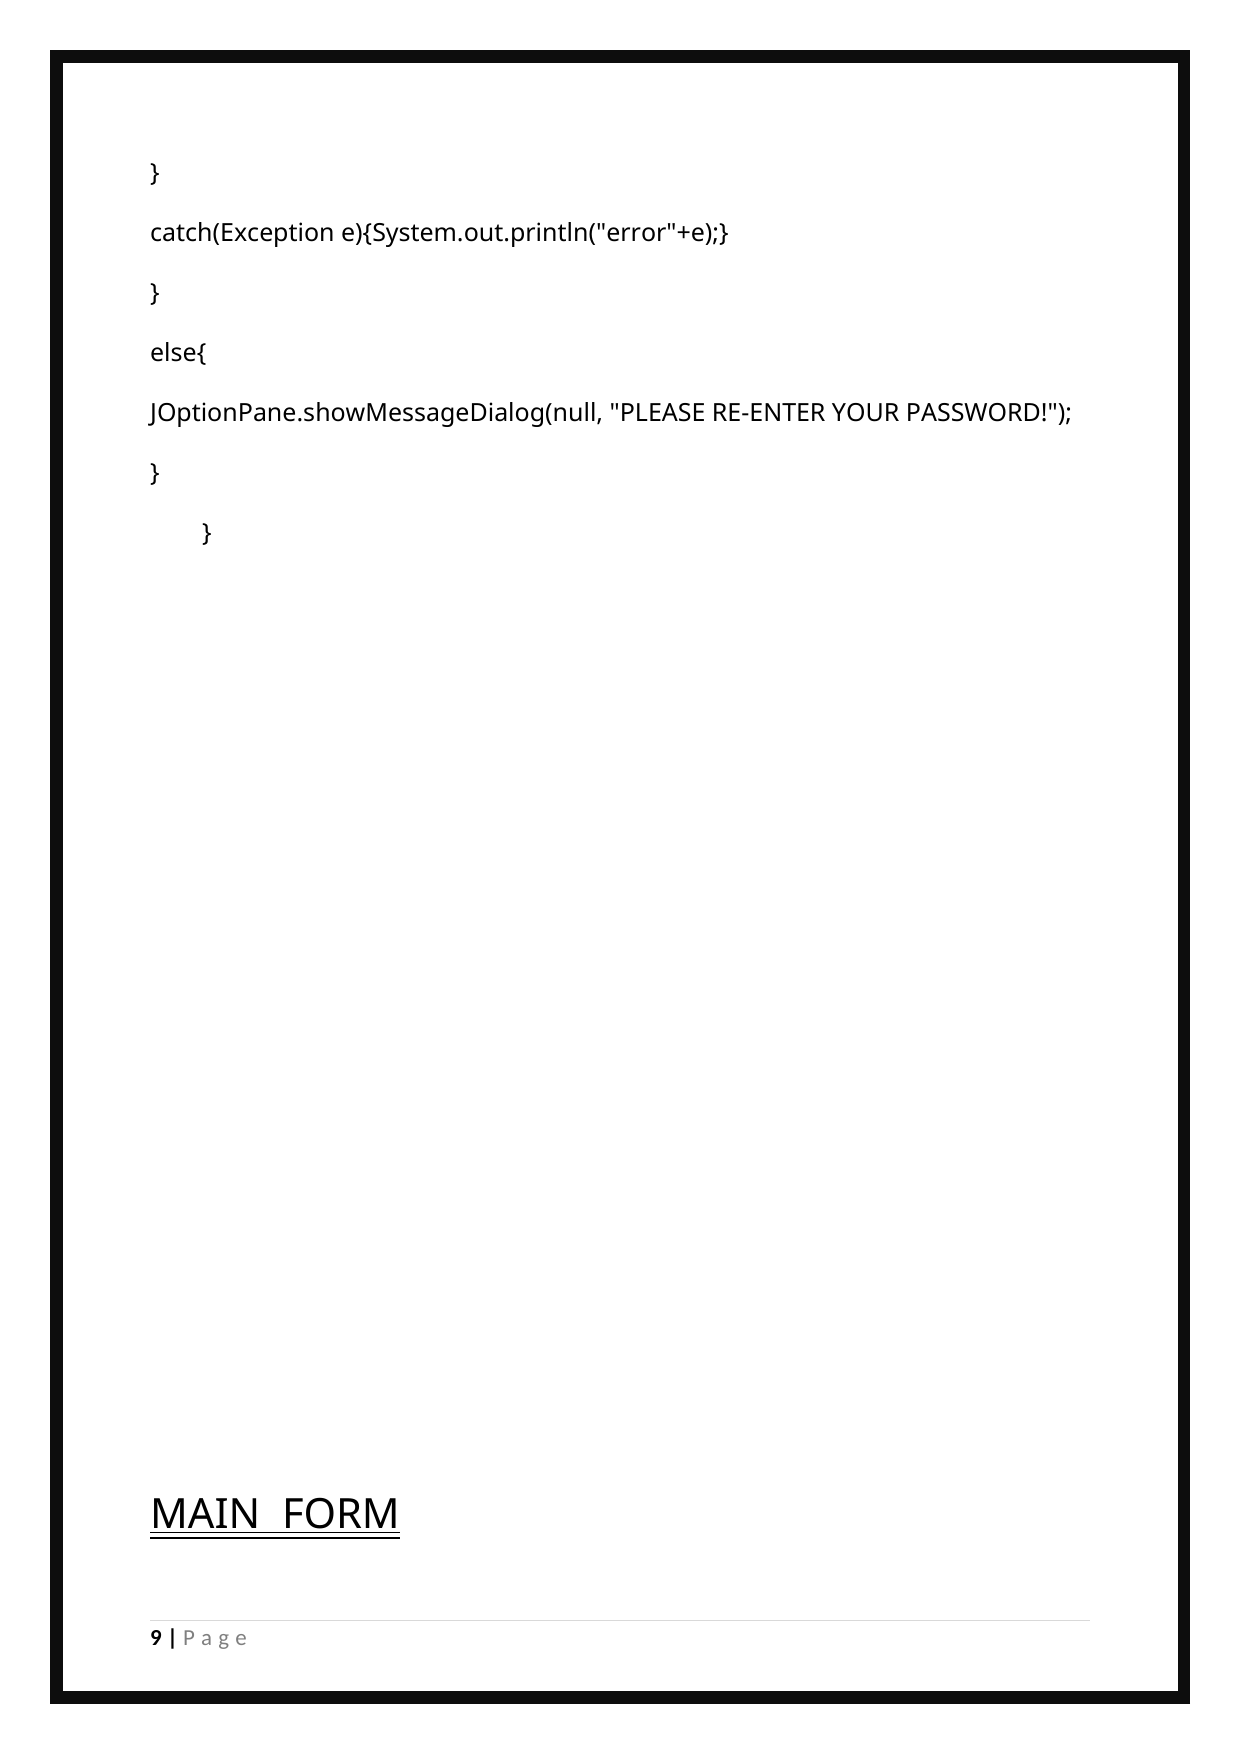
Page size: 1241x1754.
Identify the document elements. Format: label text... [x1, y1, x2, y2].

text } [150, 515, 1090, 549]
text } [150, 155, 1090, 189]
text else{ [150, 335, 1090, 369]
text MAIN FORM [150, 1484, 1090, 1541]
text catch(Exception e){System.out.println("error"+e);} [150, 215, 1090, 249]
text } [150, 455, 1090, 489]
text } [150, 275, 1090, 309]
text JOptionPane.showMessageDialog(null, "PLEASE RE-ENTER YOUR PASSWORD!"); [150, 395, 1090, 429]
